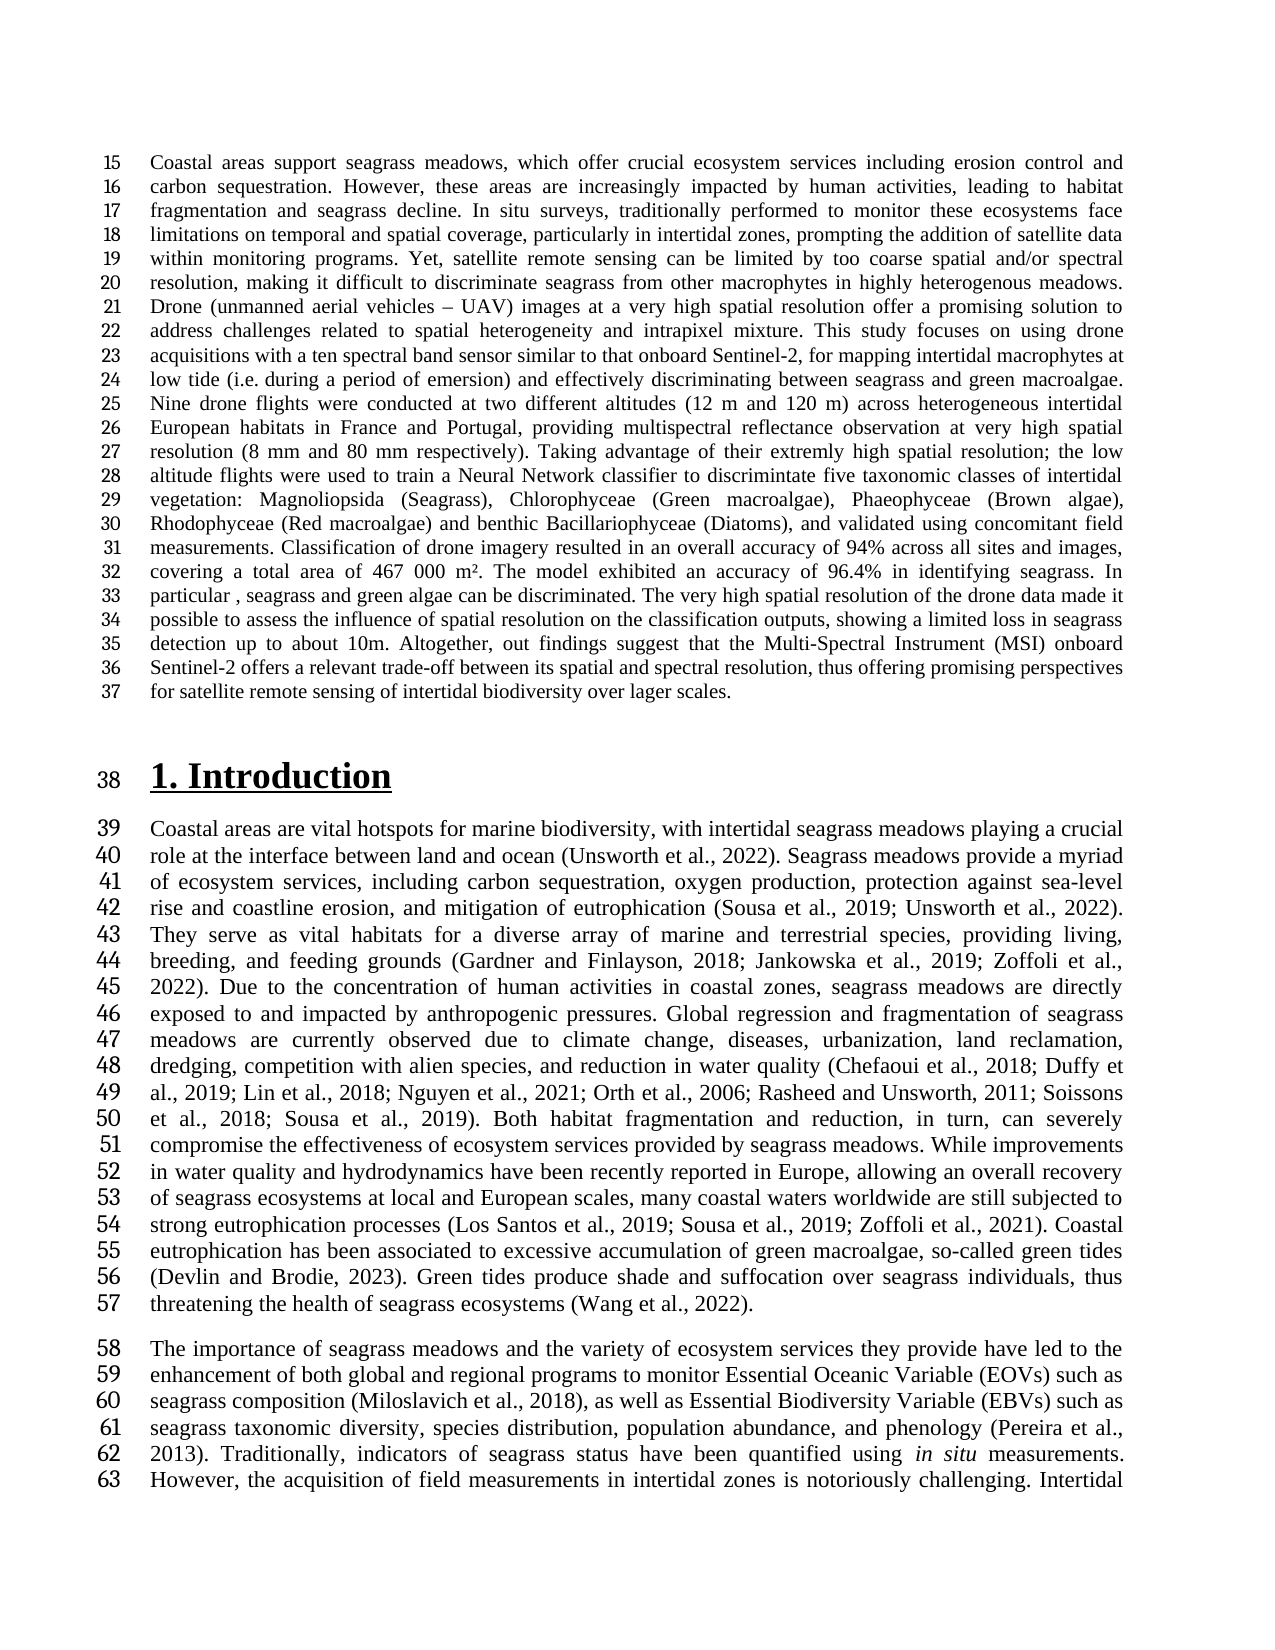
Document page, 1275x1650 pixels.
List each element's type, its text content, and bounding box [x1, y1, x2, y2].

text Coastal areas are vital hotspots for marine biodiversity, with intertidal seagrass meadows playing a crucial role at the interface between land and ocean (Unsworth et al., 2022). Seagrass meadows provide a myriad of ecosystem services, including carbon sequestration, oxygen production, protection against sea-level rise and coastline erosion, and mitigation of eutrophication (Sousa et al., 2019; Unsworth et al., 2022). They serve as vital habitats for a diverse array of marine and terrestrial species, providing living, breeding, and feeding grounds (Gardner and Finlayson, 2018; Jankowska et al., 2019; Zoffoli et al., 2022). Due to the concentration of human activities in coastal zones, seagrass meadows are directly exposed to and impacted by anthropogenic pressures. Global regression and fragmentation of seagrass meadows are currently observed due to climate change, diseases, urbanization, land reclamation, dredging, competition with alien species, and reduction in water quality (Chefaoui et al., 2018; Duffy et al., 2019; Lin et al., 2018; Nguyen et al., 2021; Orth et al., 2006; Rasheed and Unsworth, 2011; Soissons et al., 2018; Sousa et al., 2019). Both habitat fragmentation and reduction, in turn, can severely compromise the effectiveness of ecosystem services provided by seagrass meadows. While improvements in water quality and hydrodynamics have been recently reported in Europe, allowing an overall recovery of seagrass ecosystems at local and European scales, many coastal waters worldwide are still subjected to strong eutrophication processes (Los Santos et al., 2019; Sousa et al., 2019; Zoffoli et al., 2021). Coastal eutrophication has been associated to excessive accumulation of green macroalgae, so-called green tides (Devlin and Brodie, 2023). Green tides produce shade and suffocation over seagrass individuals, thus threatening the health of seagrass ecosystems (Wang et al., 2022). [150, 815, 1125, 1316]
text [150, 1335, 1125, 1493]
text Coastal areas support seagrass meadows, which offer crucial ecosystem services including erosion control and carbon sequestration. However, these areas are increasingly impacted by human activities, leading to habitat fragmentation and seagrass decline. In situ surveys, traditionally performed to monitor these ecosystems face limitations on temporal and spatial coverage, particularly in intertidal zones, prompting the addition of satellite data within monitoring programs. Yet, satellite remote sensing can be limited by too coarse spatial and/or spectral resolution, making it difficult to discriminate seagrass from other macrophytes in highly heterogenous meadows. Drone (unmanned aerial vehicles – UAV) images at a very high spatial resolution offer a promising solution to address challenges related to spatial heterogeneity and intrapixel mixture. This study focuses on using drone acquisitions with a ten spectral band sensor similar to that onboard Sentinel-2, for mapping intertidal macrophytes at low tide (i.e. during a period of emersion) and effectively discriminating between seagrass and green macroalgae. Nine drone flights were conducted at two different altitudes (12 m and 120 m) across heterogeneous intertidal European habitats in France and Portugal, providing multispectral reflectance observation at very high spatial resolution (8 mm and 80 mm respectively). Taking advantage of their extremly high spatial resolution; the low altitude flights were used to train a Neural Network classifier to discrimintate five taxonomic classes of intertidal vegetation: Magnoliopsida (Seagrass), Chlorophyceae (Green macroalgae), Phaeophyceae (Brown algae), Rhodophyceae (Red macroalgae) and benthic Bacillariophyceae (Diatoms), and validated using concomitant field measurements. Classification of drone imagery resulted in an overall accuracy of 94% across all sites and images, covering a total area of 467 000 m². The model exhibited an accuracy of 96.4% in identifying seagrass. In particular , seagrass and green algae can be discriminated. The very high spatial resolution of the drone data made it possible to assess the influence of spatial resolution on the classification outputs, showing a limited loss in seagrass detection up to about 10m. Altogether, out findings suggest that the Multi-Spectral Instrument (MSI) onboard Sentinel-2 offers a relevant trade-off between its spatial and spectral resolution, thus offering promising perspectives for satellite remote sensing of intertidal biodiversity over lager scales. [150, 150, 1125, 703]
subtitle 1. Introduction [150, 753, 1125, 797]
